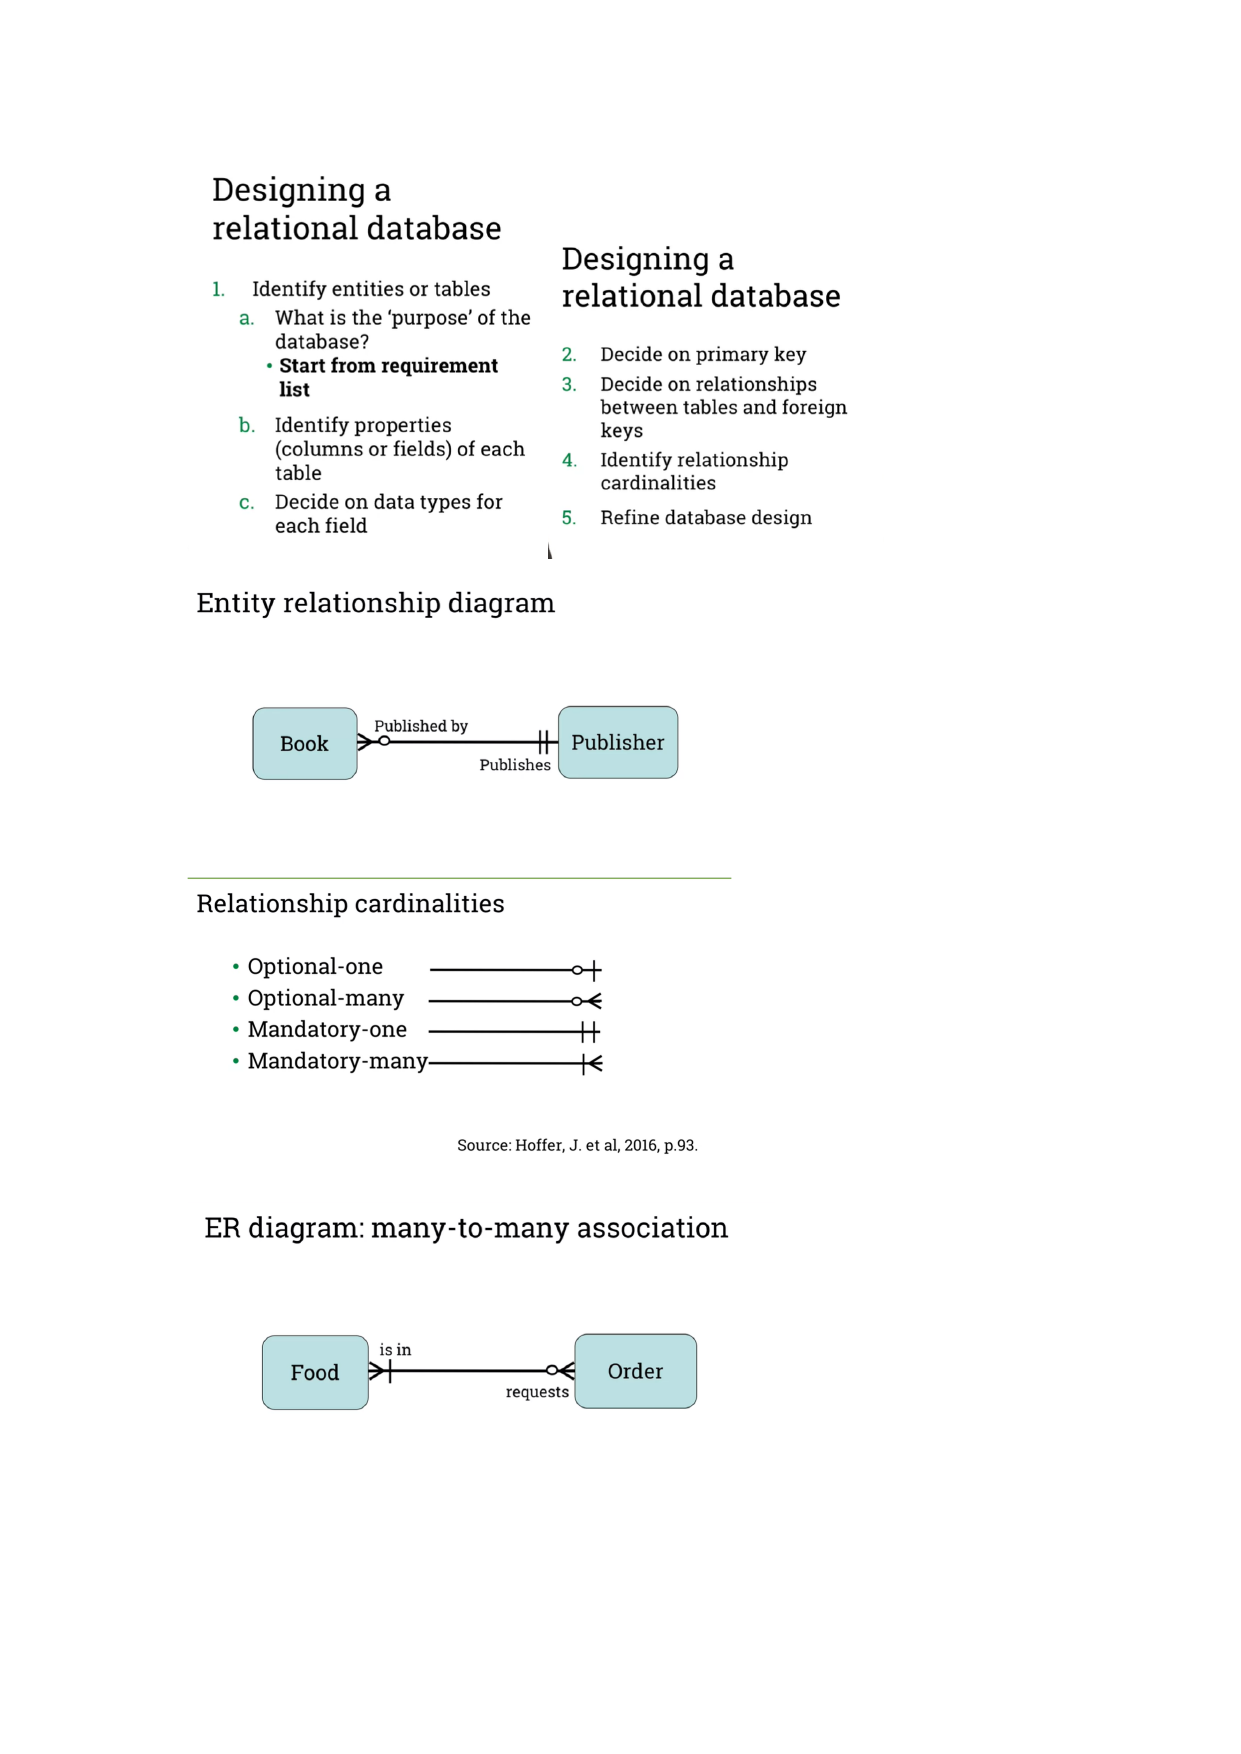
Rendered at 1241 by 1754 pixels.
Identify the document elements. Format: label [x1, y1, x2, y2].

picture [187, 1202, 775, 1435]
picture [187, 877, 732, 1179]
picture [187, 584, 739, 853]
picture [187, 162, 542, 559]
picture [548, 230, 884, 559]
